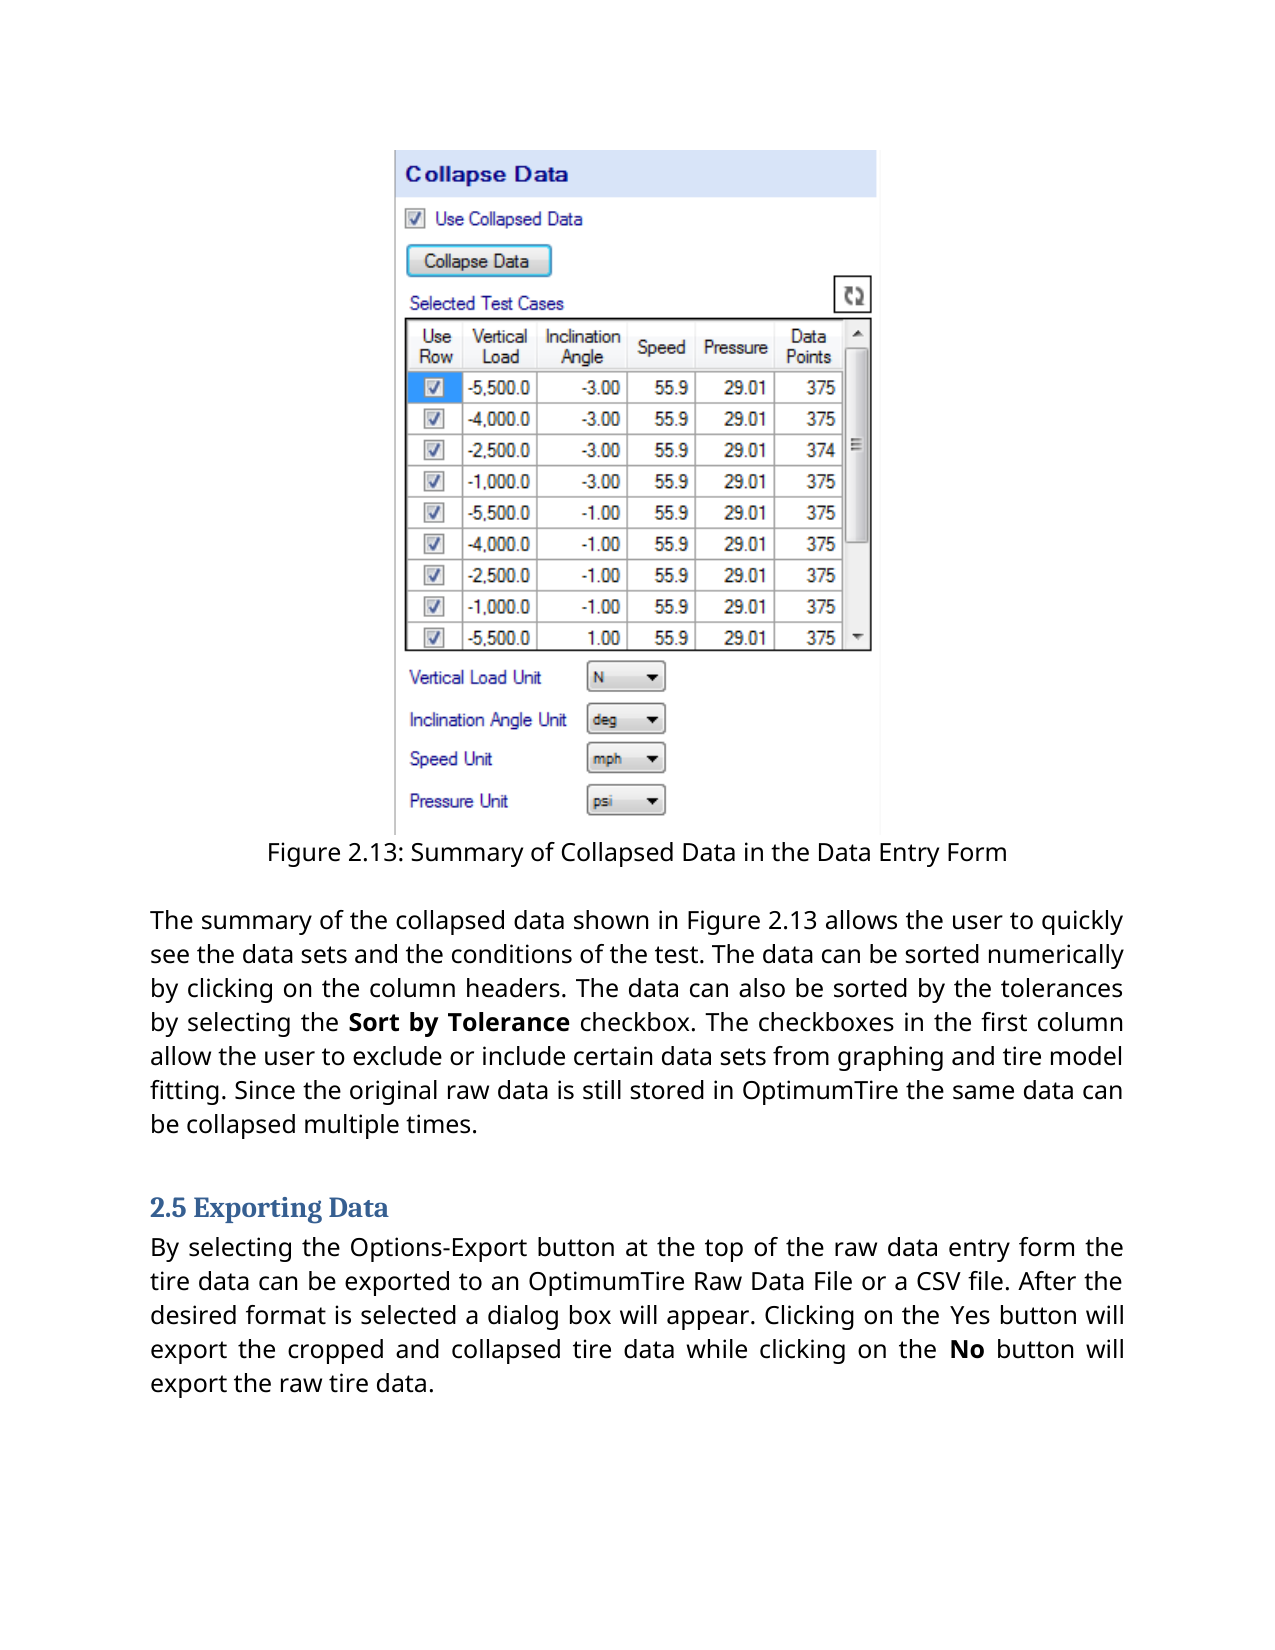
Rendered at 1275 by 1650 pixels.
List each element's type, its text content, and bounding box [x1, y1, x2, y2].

text The summary of the collapsed data shown in Figure 2.13 allows the user to quickly see the data sets and the conditions of the test. The data can be sorted numerically by clicking on the column headers. The data can also be sorted by the tolerances by selecting the Sort by Tolerance checkbox. The checkboxes in the first column allow the user to exclude or include certain data sets from graphing and tire model fitting. Since the original raw data is still stored in OptimumTire the same data can be collapsed multiple times. [150, 902, 1125, 1141]
text Figure 2.13: Summary of Collapsed Data in the Data Entry Form [150, 834, 1125, 868]
subtitle 2.5 Exporting Data [150, 1191, 1125, 1224]
text By selecting the Options-Export button at the top of the raw data entry form the tire data can be exported to an OptimumTire Raw Data File or a CSV file. After the desired format is selected a dialog box will appear. Clicking on the Yes button will export the cropped and collapsed tire data while clicking on the No button will export the raw tire data. [150, 1229, 1125, 1400]
